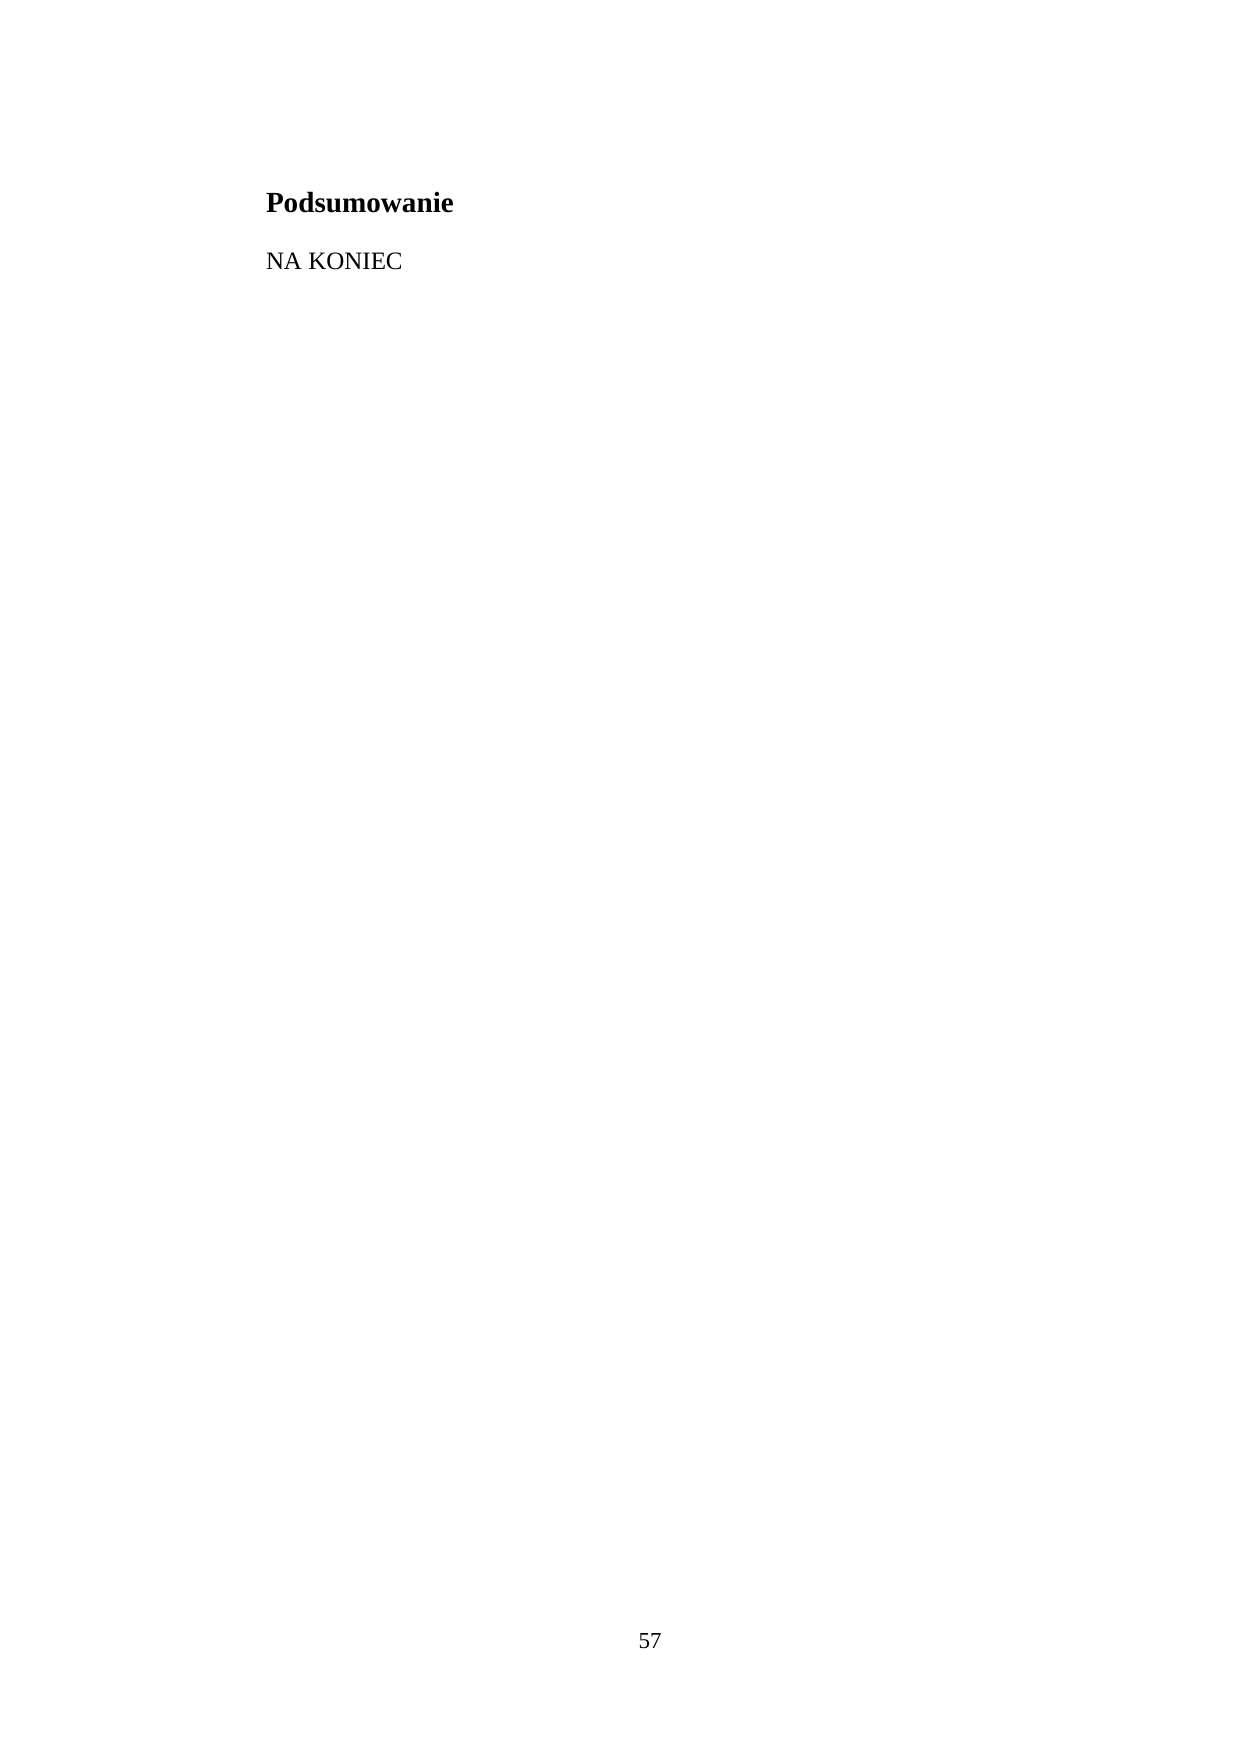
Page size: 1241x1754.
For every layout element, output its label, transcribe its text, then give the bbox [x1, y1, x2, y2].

subtitle Podsumowanie [266, 185, 1092, 219]
text NA KONIEC [207, 246, 1092, 275]
